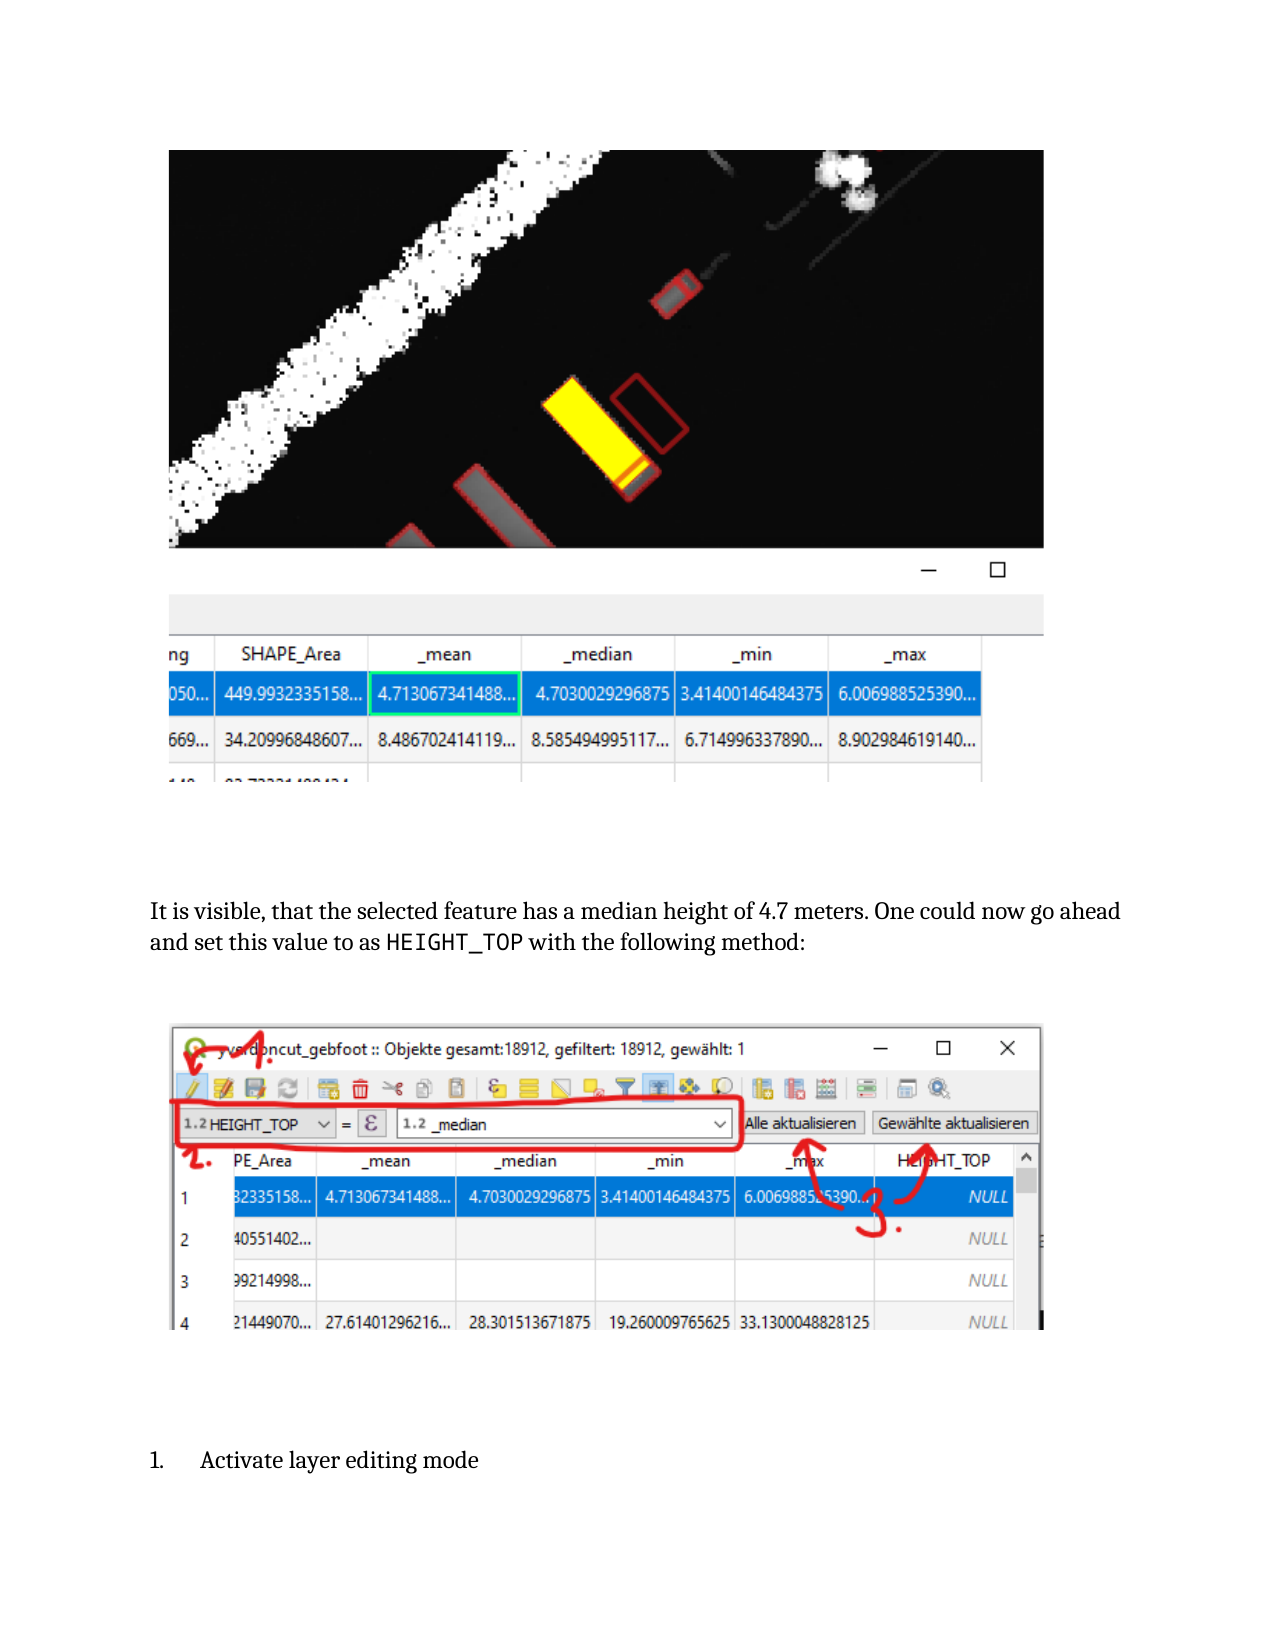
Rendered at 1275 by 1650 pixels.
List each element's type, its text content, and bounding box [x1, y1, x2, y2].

picture [168, 150, 1044, 782]
picture [168, 1023, 1044, 1330]
list Activate layer editing mode [150, 1446, 1125, 1474]
text It is visible, that the selected feature has a median height of 4.7 meters. One could now go ahead and set this value to as HEIGHT_TOP with the following method: [150, 897, 1125, 957]
